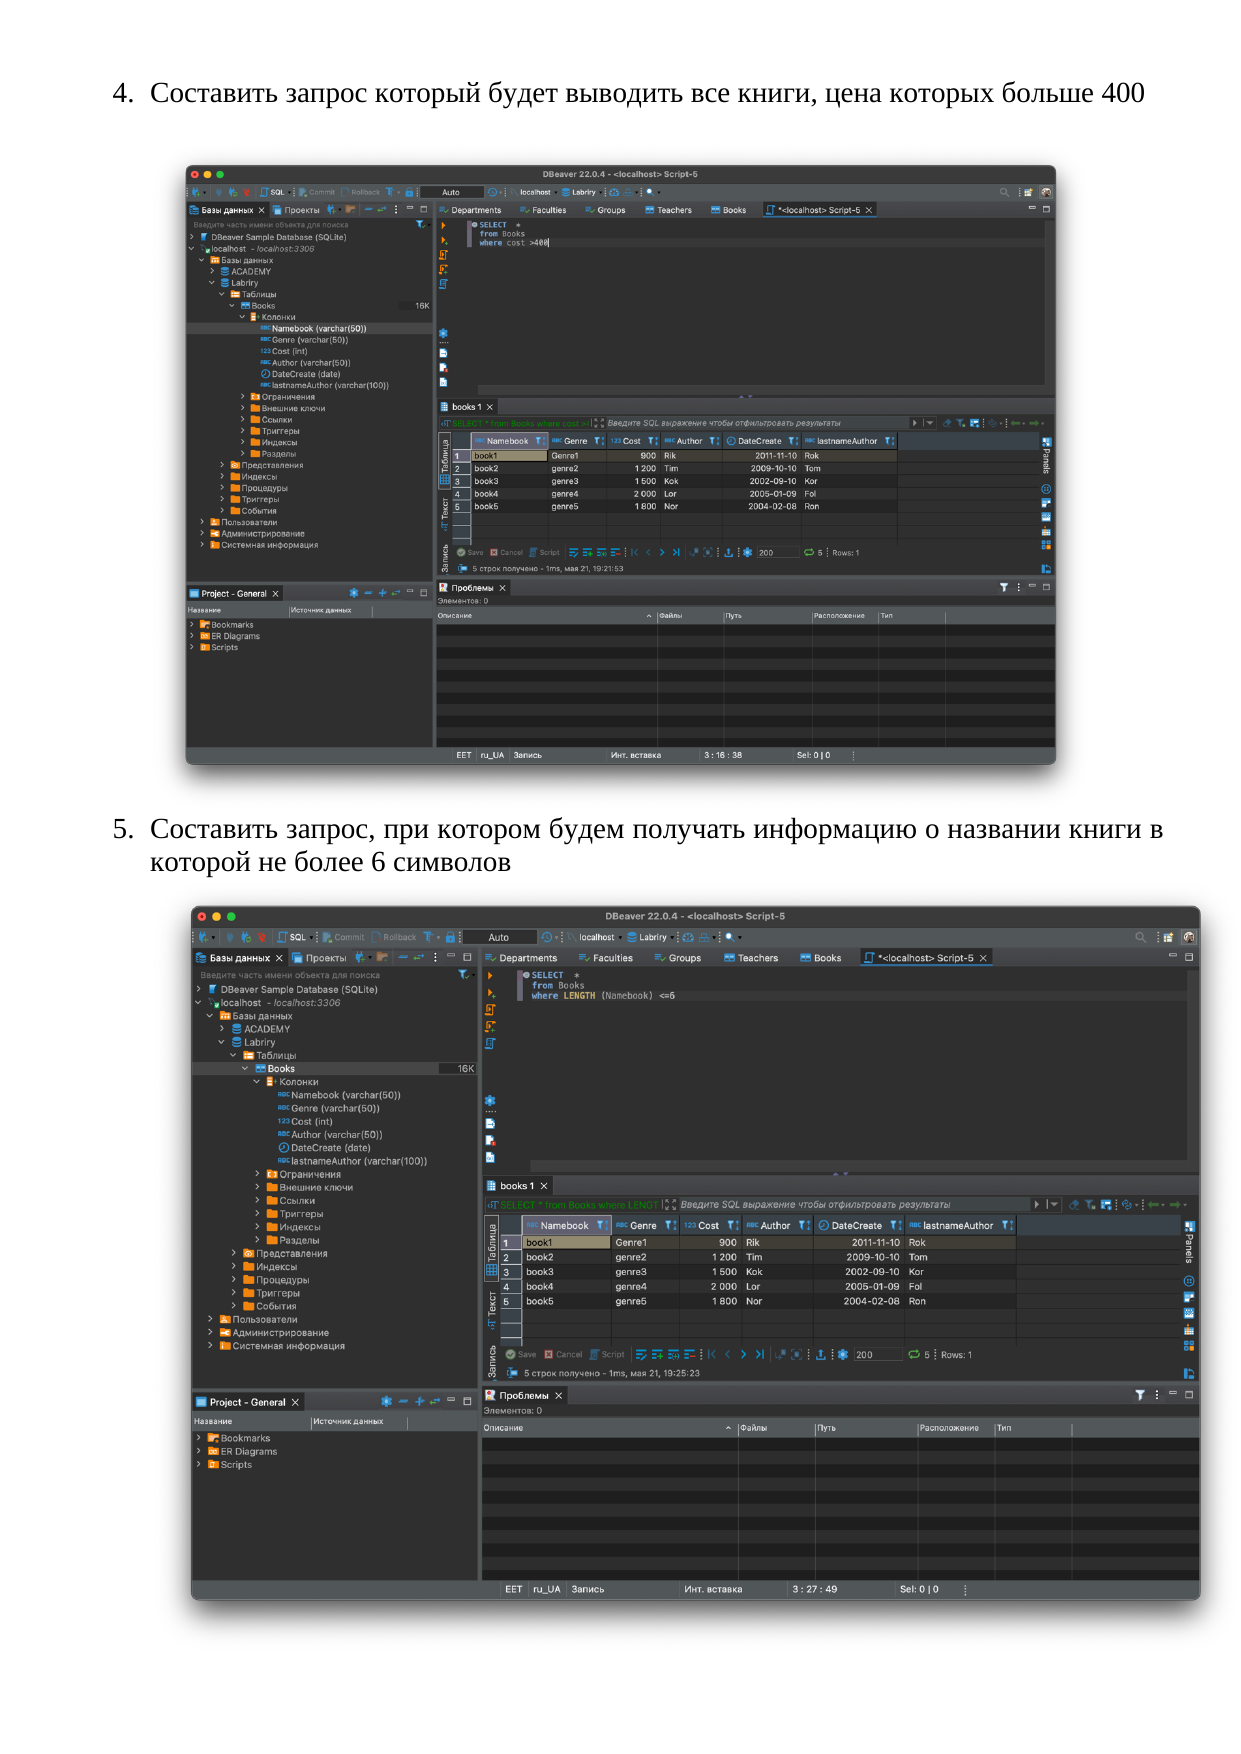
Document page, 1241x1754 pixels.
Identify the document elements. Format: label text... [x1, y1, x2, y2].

picture [150, 142, 1091, 811]
list Составить запрос который будет выводить все книги, цена которых больше 400 [112, 75, 1165, 108]
list Составить запрос, при котором будем получать информацию о названии книги в которой не более 6 символов [112, 811, 1165, 878]
picture [150, 878, 1241, 1654]
